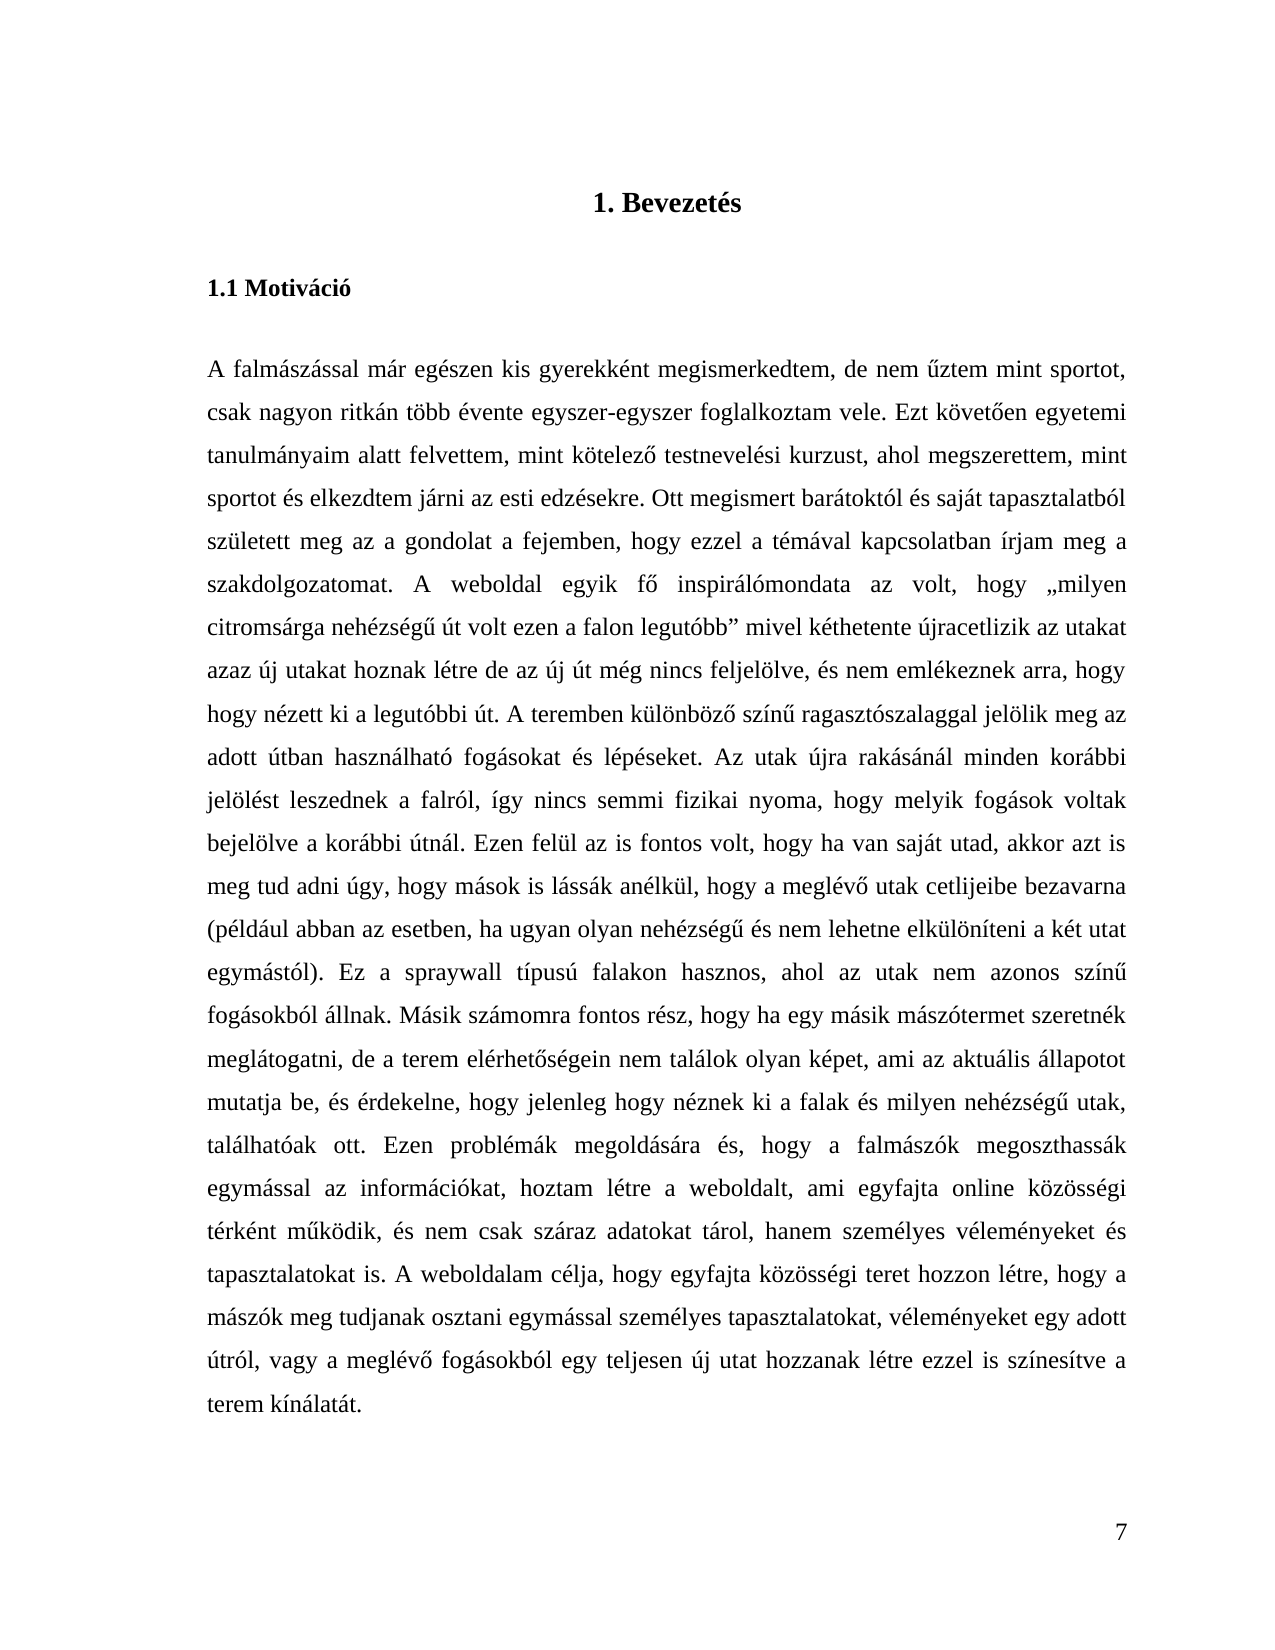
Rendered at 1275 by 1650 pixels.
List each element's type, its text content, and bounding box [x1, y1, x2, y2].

subtitle 1. Bevezetés [207, 185, 1127, 219]
subtitle 1.1 Motiváció [207, 273, 1127, 302]
text A falmászással már egészen kis gyerekként megismerkedtem, de nem űztem mint sportot, csak nagyon ritkán több évente egyszer-egyszer foglalkoztam vele. Ezt követően egyetemi tanulmányaim alatt felvettem, mint kötelező testnevelési kurzust, ahol megszerettem, mint sportot és elkezdtem járni az esti edzésekre. Ott megismert barátoktól és saját tapasztalatból született meg az a gondolat a fejemben, hogy ezzel a témával kapcsolatban írjam meg a szakdolgozatomat. A weboldal egyik fő inspirálómondata az volt, hogy „milyen citromsárga nehézségű út volt ezen a falon legutóbb” mivel kéthetente újracetlizik az utakat azaz új utakat hoznak létre de az új út még nincs feljelölve, és nem emlékeznek arra, hogy hogy nézett ki a legutóbbi út. A teremben különböző színű ragasztószalaggal jelölik meg az adott útban használható fogásokat és lépéseket. Az utak újra rakásánál minden korábbi jelölést leszednek a falról, így nincs semmi fizikai nyoma, hogy melyik fogások voltak bejelölve a korábbi útnál. Ezen felül az is fontos volt, hogy ha van saját utad, akkor azt is meg tud adni úgy, hogy mások is lássák anélkül, hogy a meglévő utak cetlijeibe bezavarna (például abban az esetben, ha ugyan olyan nehézségű és nem lehetne elkülöníteni a két utat egymástól). Ez a spraywall típusú falakon hasznos, ahol az utak nem azonos színű fogásokból állnak. Másik számomra fontos rész, hogy ha egy másik mászótermet szeretnék meglátogatni, de a terem elérhetőségein nem találok olyan képet, ami az aktuális állapotot mutatja be, és érdekelne, hogy jelenleg hogy néznek ki a falak és milyen nehézségű utak, találhatóak ott. Ezen problémák megoldására és, hogy a falmászók megoszthassák egymással az információkat, hoztam létre a weboldalt, ami egyfajta online közösségi térként működik, és nem csak száraz adatokat tárol, hanem személyes véleményeket és tapasztalatokat is. A weboldalam célja, hogy egyfajta közösségi teret hozzon létre, hogy a mászók meg tudjanak osztani egymással személyes tapasztalatokat, véleményeket egy adott útról, vagy a meglévő fogásokból egy teljesen új utat hozzanak létre ezzel is színesítve a terem kínálatát. [207, 354, 1127, 1417]
